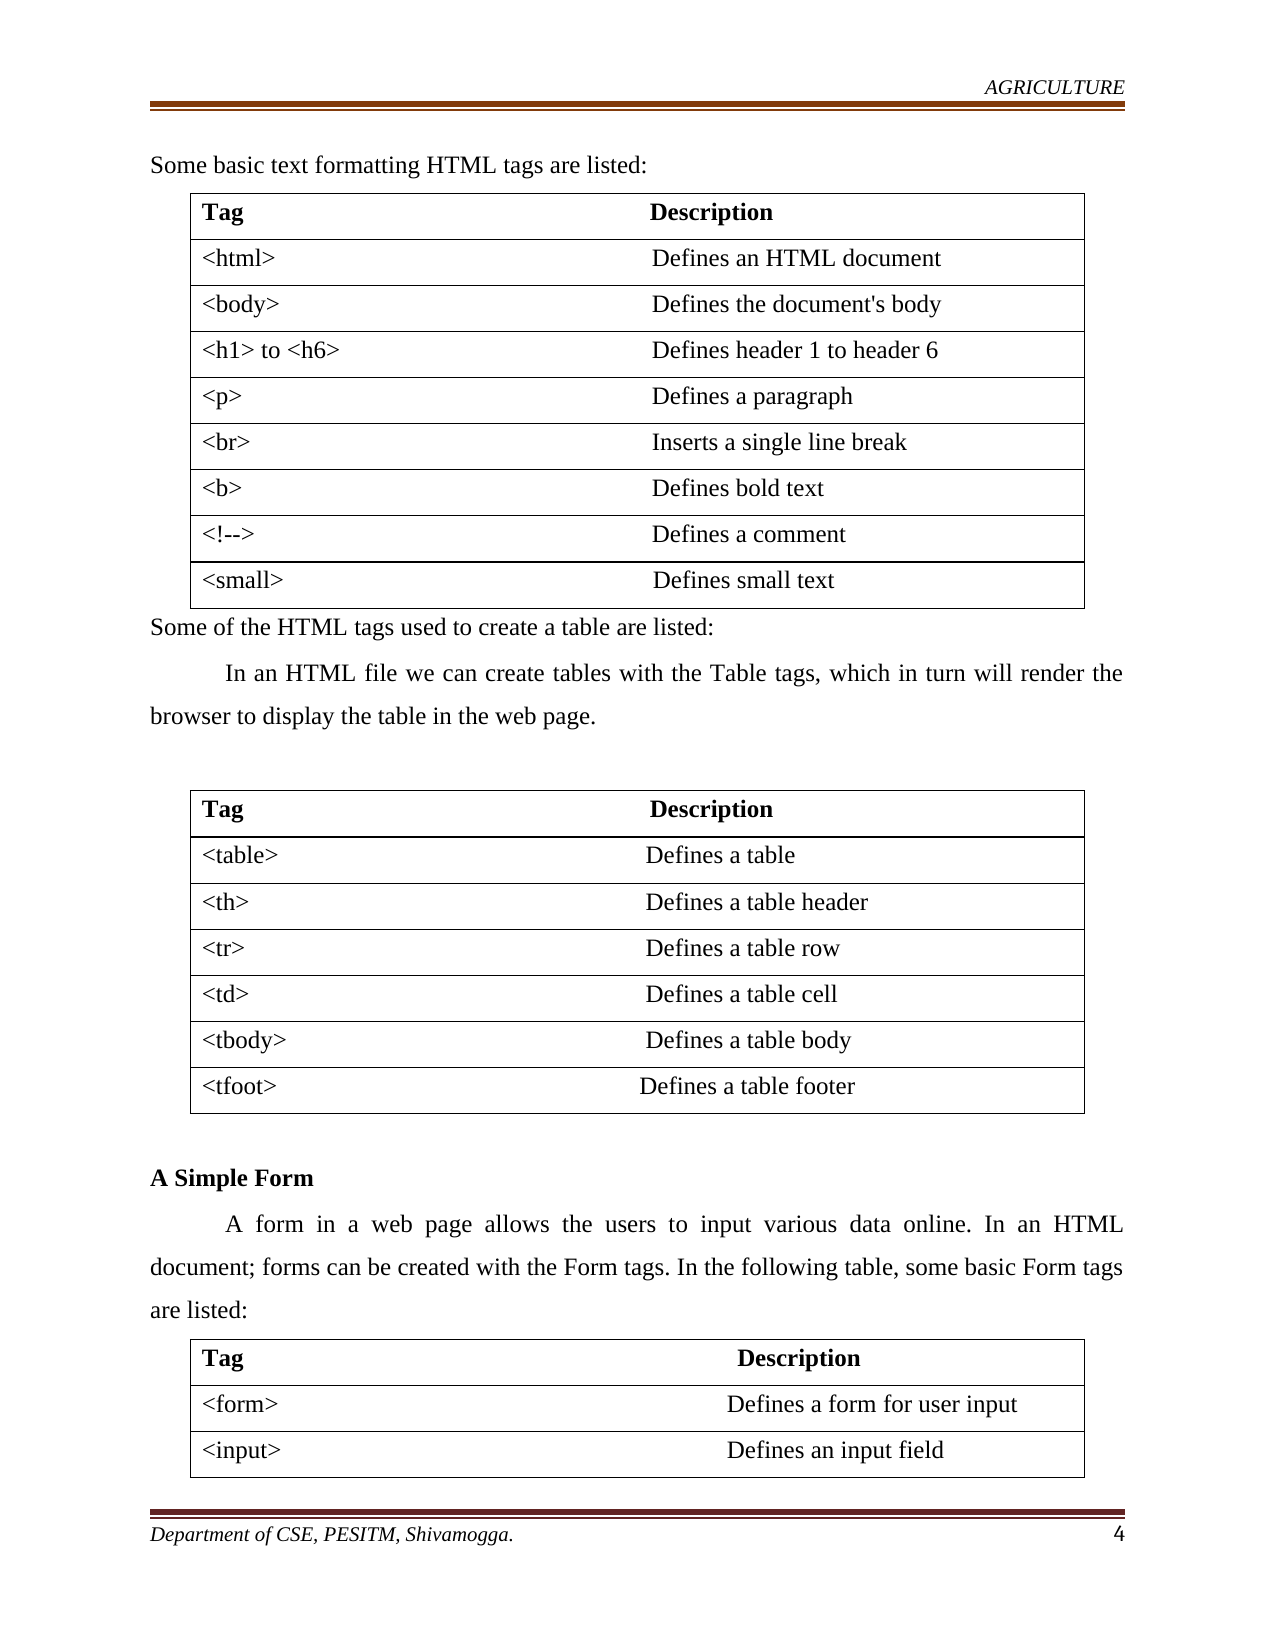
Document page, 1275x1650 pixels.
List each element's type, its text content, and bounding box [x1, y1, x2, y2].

text Some basic text formatting HTML tags are listed: [150, 150, 1125, 179]
table_cell <form> Defines a form for user input [191, 1386, 1084, 1431]
table_cell <tr> Defines a table row [191, 930, 1084, 974]
table_header Tag Description [191, 194, 1084, 239]
table_cell <input> Defines an input field [191, 1432, 1084, 1477]
table_cell <td> Defines a table cell [191, 976, 1084, 1021]
text In an HTML file we can create tables with the Table tags, which in turn will render the browser to display the table in the web page. [150, 658, 1125, 730]
table_cell <small> Defines small text [191, 563, 1084, 607]
text Some of the HTML tags used to create a table are listed: [150, 612, 1125, 640]
table_cell <html> Defines an HTML document [191, 240, 1084, 285]
table_cell <p> Defines a paragraph [191, 378, 1084, 423]
table_header Tag Description [191, 1340, 1084, 1385]
text A form in a web page allows the users to input various data online. In an HTML document; forms can be created with the Form tags. In the following table, some basic Form tags are listed: [150, 1209, 1125, 1324]
table_cell <th> Defines a table header [191, 884, 1084, 928]
table_cell <h1> to <h6> Defines header 1 to header 6 [191, 332, 1084, 377]
table_cell <tfoot> Defines a table footer [191, 1068, 1084, 1113]
table_cell <!--> Defines a comment [191, 516, 1084, 561]
table_cell <br> Inserts a single line break [191, 424, 1084, 469]
table_header Tag Description [191, 791, 1084, 836]
table_cell <b> Defines bold text [191, 470, 1084, 515]
table_cell <table> Defines a table [191, 838, 1084, 882]
table_cell <tbody> Defines a table body [191, 1022, 1084, 1067]
table_cell <body> Defines the document's body [191, 286, 1084, 331]
text A Simple Form [150, 1163, 1125, 1192]
